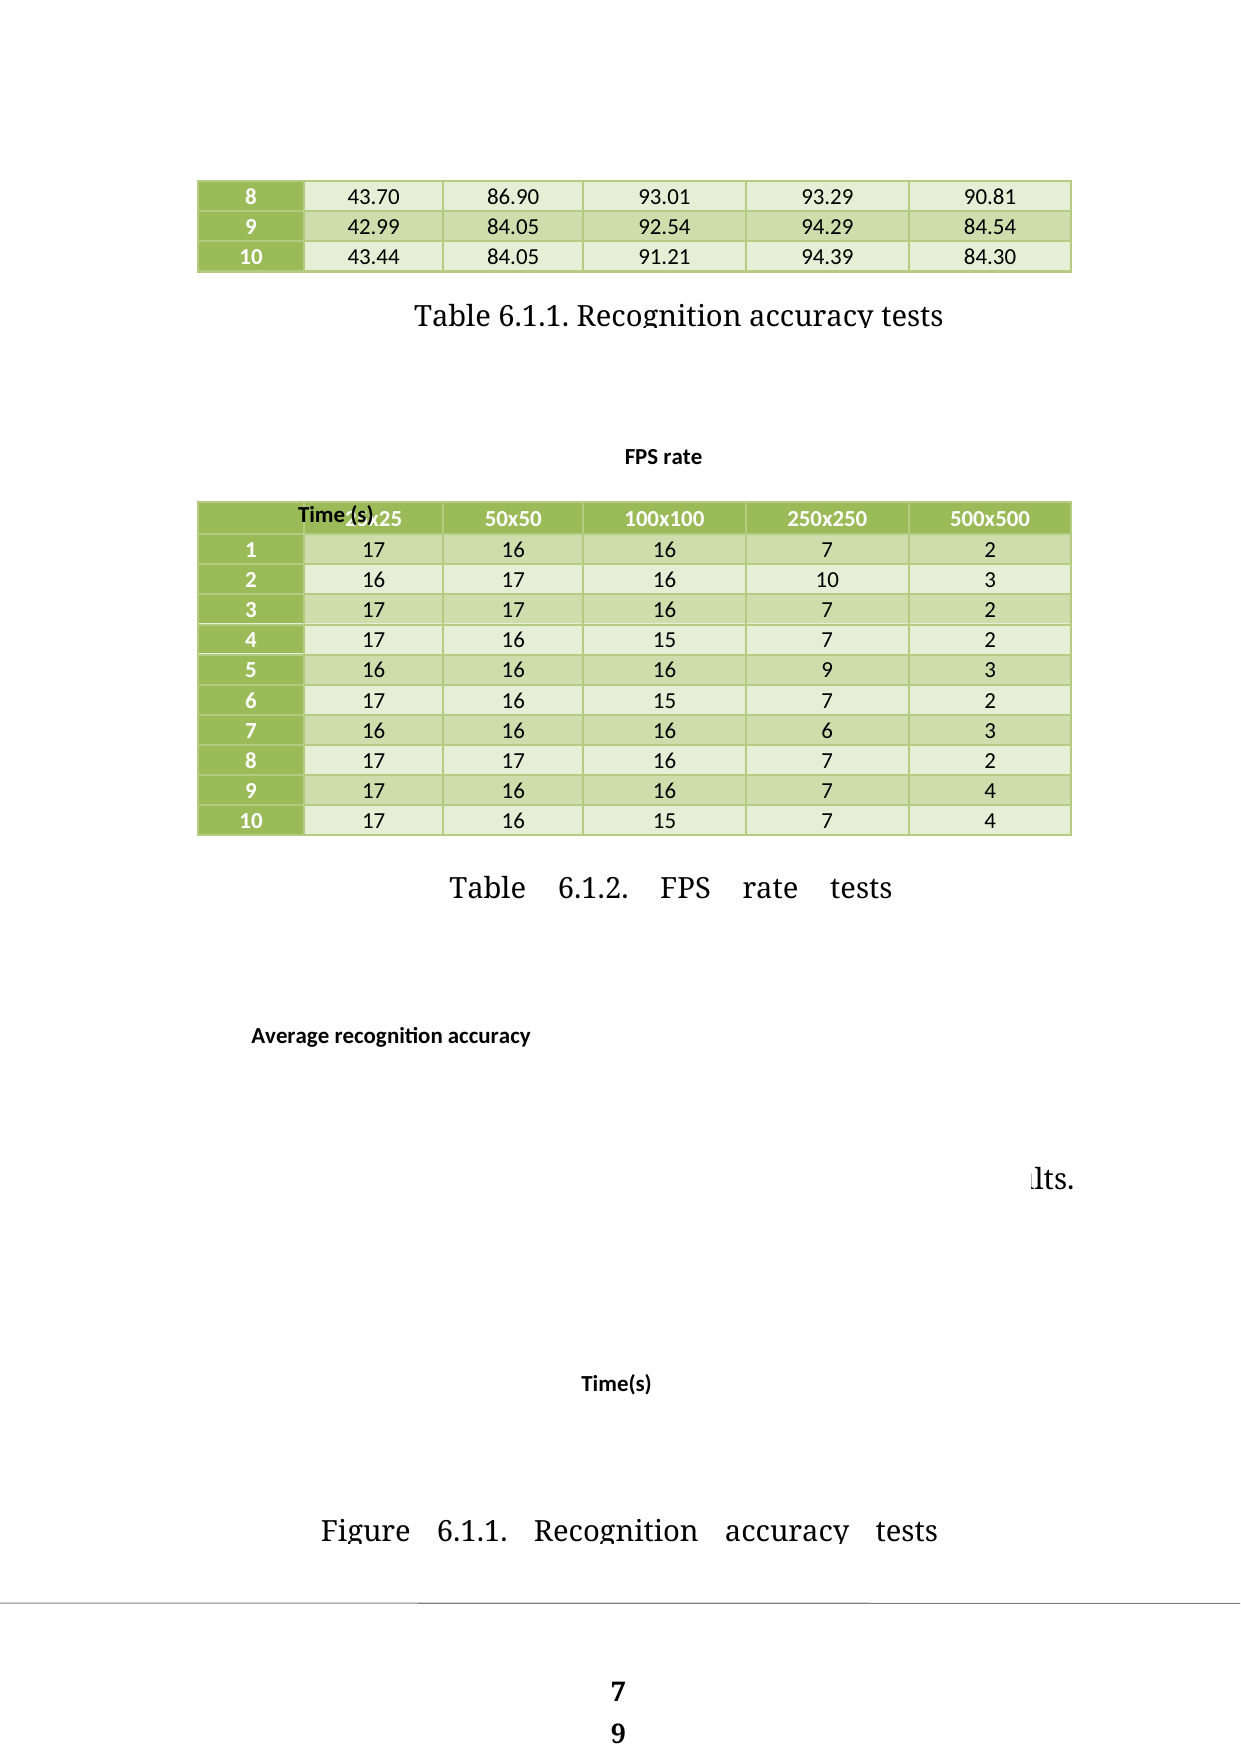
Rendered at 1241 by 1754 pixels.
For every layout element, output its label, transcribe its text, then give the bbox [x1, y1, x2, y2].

table_cell 86.90 [444, 182, 582, 210]
table_cell 17 [444, 565, 582, 593]
table_cell 84.05 [444, 242, 582, 270]
table_cell 5 [199, 656, 303, 684]
table_cell 16 [584, 595, 745, 623]
table_cell 16 [584, 535, 745, 563]
table_cell 17 [444, 595, 582, 623]
table_header [199, 503, 303, 533]
table_cell 3 [910, 565, 1070, 593]
table_cell 94.29 [747, 212, 908, 240]
table_header 50x50 [444, 503, 582, 533]
table_cell 92.54 [584, 212, 745, 240]
table_cell 16 [584, 746, 745, 774]
table_cell 17 [444, 746, 582, 774]
table_cell 16 [444, 716, 582, 744]
table_cell 93.01 [584, 182, 745, 210]
table_cell 7 [199, 716, 303, 744]
table_cell 7 [747, 686, 908, 714]
table_cell 84.05 [444, 212, 582, 240]
table_cell 16 [305, 565, 442, 593]
table_cell 17 [305, 686, 442, 714]
table_cell 2 [199, 565, 303, 593]
table_header 25x25 [305, 503, 442, 533]
table_cell 90.81 [910, 182, 1070, 210]
table_cell 91.21 [584, 242, 745, 270]
table_cell 7 [747, 626, 908, 653]
table_cell 16 [584, 565, 745, 593]
table_cell 17 [305, 776, 442, 804]
table_cell 1 [199, 535, 303, 563]
table_cell 15 [584, 626, 745, 653]
table_cell 93.29 [747, 182, 908, 210]
table_cell 17 [305, 806, 442, 834]
table_cell 9 [199, 776, 303, 804]
table_cell 17 [305, 746, 442, 774]
table_cell 17 [305, 595, 442, 623]
table_cell 9 [199, 212, 303, 240]
table_cell 7 [747, 776, 908, 804]
table_cell 17 [305, 626, 442, 653]
table_cell 2 [910, 626, 1070, 653]
table_cell 43.70 [305, 182, 442, 210]
table_cell 10 [199, 242, 303, 270]
table_cell 42.99 [305, 212, 442, 240]
table_cell 10 [199, 806, 303, 834]
table_cell 16 [305, 716, 442, 744]
table_cell 6 [199, 686, 303, 714]
table_cell 15 [584, 686, 745, 714]
table_cell 2 [910, 595, 1070, 623]
table_cell 7 [747, 535, 908, 563]
table_cell 16 [444, 626, 582, 653]
table_cell 16 [305, 656, 442, 684]
table_cell 84.30 [910, 242, 1070, 270]
table_header 100x100 [584, 503, 745, 533]
table_cell 16 [584, 776, 745, 804]
table_cell 16 [444, 776, 582, 804]
table_cell 16 [444, 535, 582, 563]
table_cell 3 [199, 595, 303, 623]
table_cell 16 [584, 656, 745, 684]
table_cell 3 [910, 656, 1070, 684]
table_cell 2 [910, 535, 1070, 563]
table_header 250x250 [747, 503, 908, 533]
table_cell 16 [444, 686, 582, 714]
table_cell 9 [747, 656, 908, 684]
table_cell 16 [444, 656, 582, 684]
table_cell 8 [199, 182, 303, 210]
table_cell 2 [910, 686, 1070, 714]
table_cell 3 [910, 716, 1070, 744]
table_cell 16 [444, 806, 582, 834]
table_cell 8 [199, 746, 303, 774]
table_cell 43.44 [305, 242, 442, 270]
table_cell 7 [747, 746, 908, 774]
table_cell 84.54 [910, 212, 1070, 240]
table_header 500x500 [910, 503, 1070, 533]
table_cell 4 [199, 626, 303, 653]
table_cell 4 [910, 806, 1070, 834]
table_cell 2 [910, 746, 1070, 774]
table_cell 94.39 [747, 242, 908, 270]
table_cell 4 [910, 776, 1070, 804]
table_cell 7 [747, 806, 908, 834]
table_cell 10 [747, 565, 908, 593]
table_cell 16 [584, 716, 745, 744]
table_cell 15 [584, 806, 745, 834]
table_cell 6 [747, 716, 908, 744]
table_cell 7 [747, 595, 908, 623]
table_cell 17 [305, 535, 442, 563]
